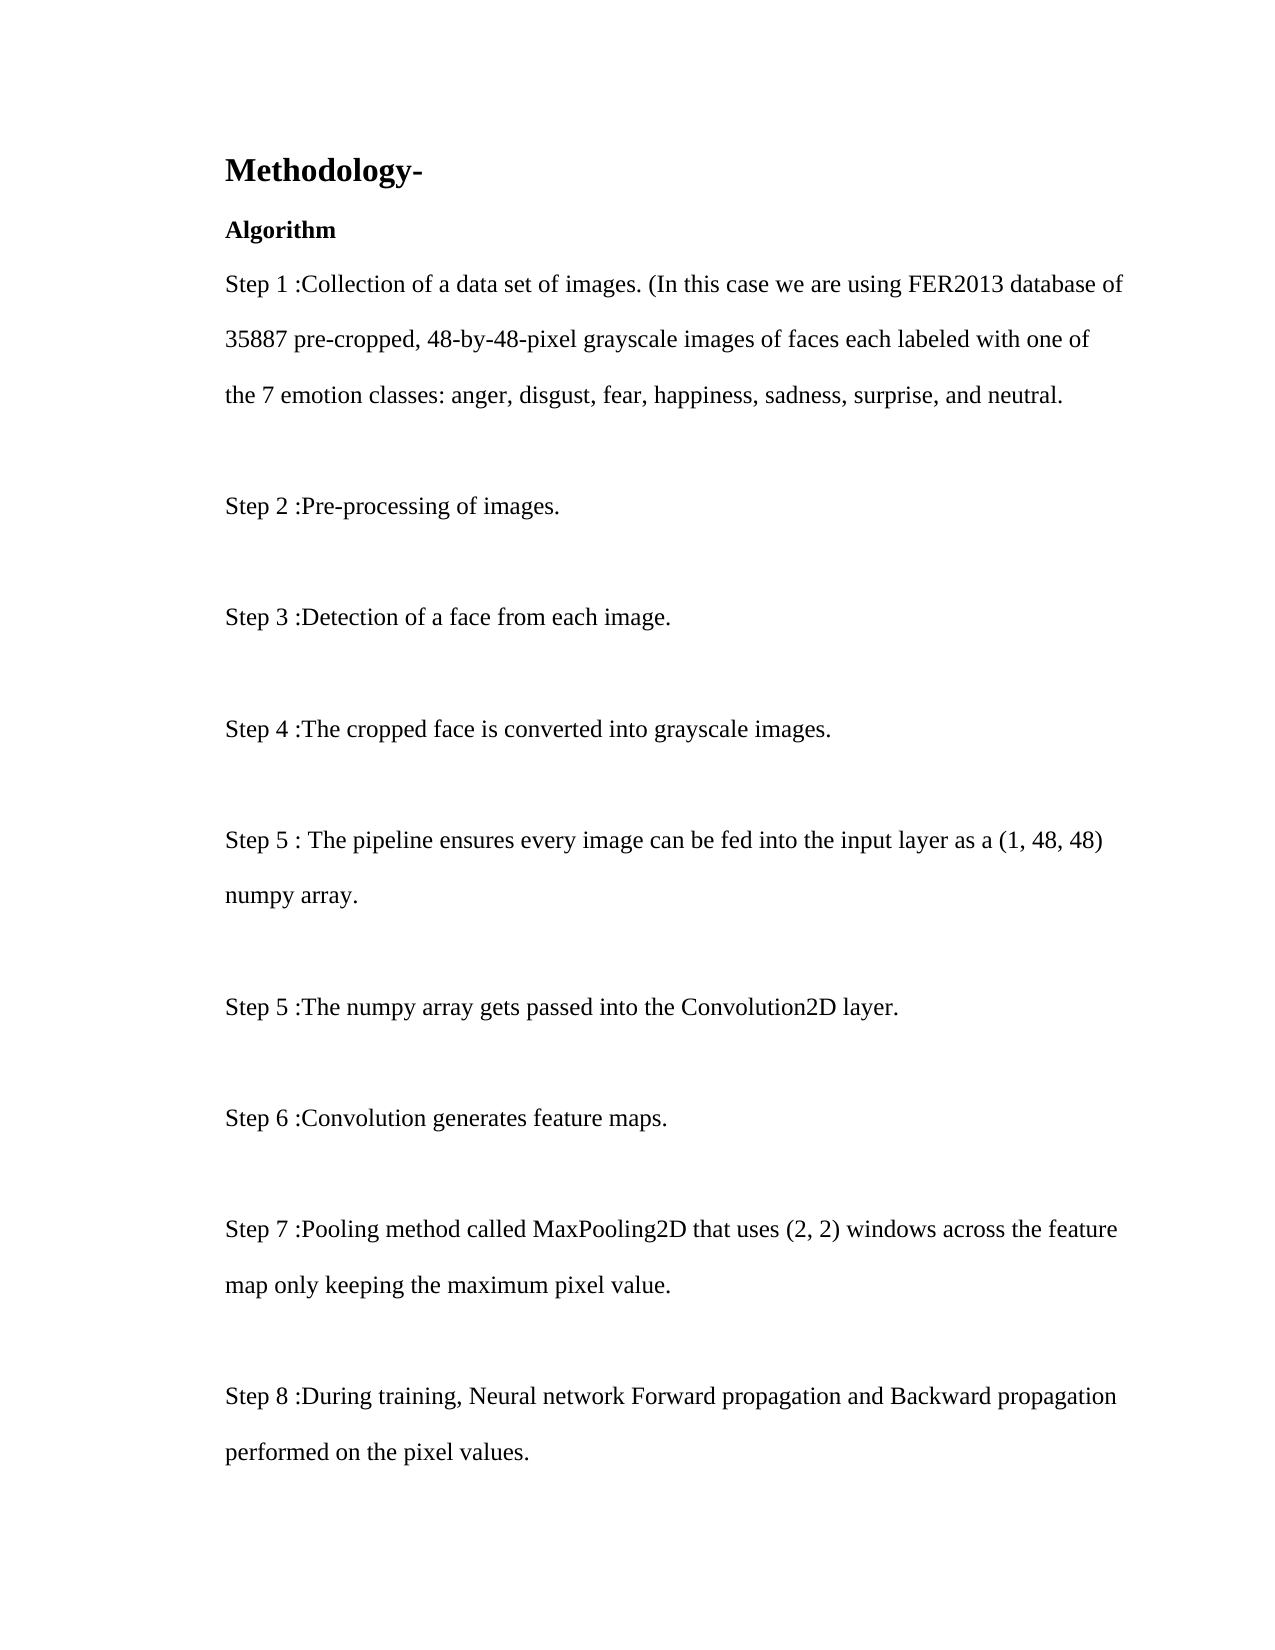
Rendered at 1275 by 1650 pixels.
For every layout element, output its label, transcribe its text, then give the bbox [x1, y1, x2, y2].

text Step 8 :During training, Neural network Forward propagation and Backward propagation [225, 1381, 1125, 1410]
text the 7 emotion classes: anger, disgust, fear, happiness, sadness, surprise, and neutral. [225, 380, 1125, 409]
text Step 5 :The numpy array gets passed into the Convolution2D layer. [225, 992, 1125, 1021]
text Methodology- [225, 150, 1125, 188]
text Step 2 :Pre-processing of images. [225, 491, 1125, 520]
text performed on the pixel values. [225, 1437, 1125, 1466]
text map only keeping the maximum pixel value. [225, 1270, 1125, 1299]
text numpy array. [225, 881, 1125, 909]
text Step 5 : The pipeline ensures every image can be fed into the input layer as a (1, 48, 48) [225, 825, 1125, 854]
text Step 6 :Convolution generates feature maps. [225, 1103, 1125, 1132]
text 35887 pre-cropped, 48-by-48-pixel grayscale images of faces each labeled with one of [225, 324, 1125, 353]
text Step 7 :Pooling method called MaxPooling2D that uses (2, 2) windows across the feature [225, 1214, 1125, 1243]
text Step 3 :Detection of a face from each image. [225, 602, 1125, 631]
text Step 1 :Collection of a data set of images. (In this case we are using FER2013 database of [225, 269, 1125, 297]
text Algorithm [225, 215, 1125, 244]
text Step 4 :The cropped face is converted into grayscale images. [225, 714, 1125, 742]
